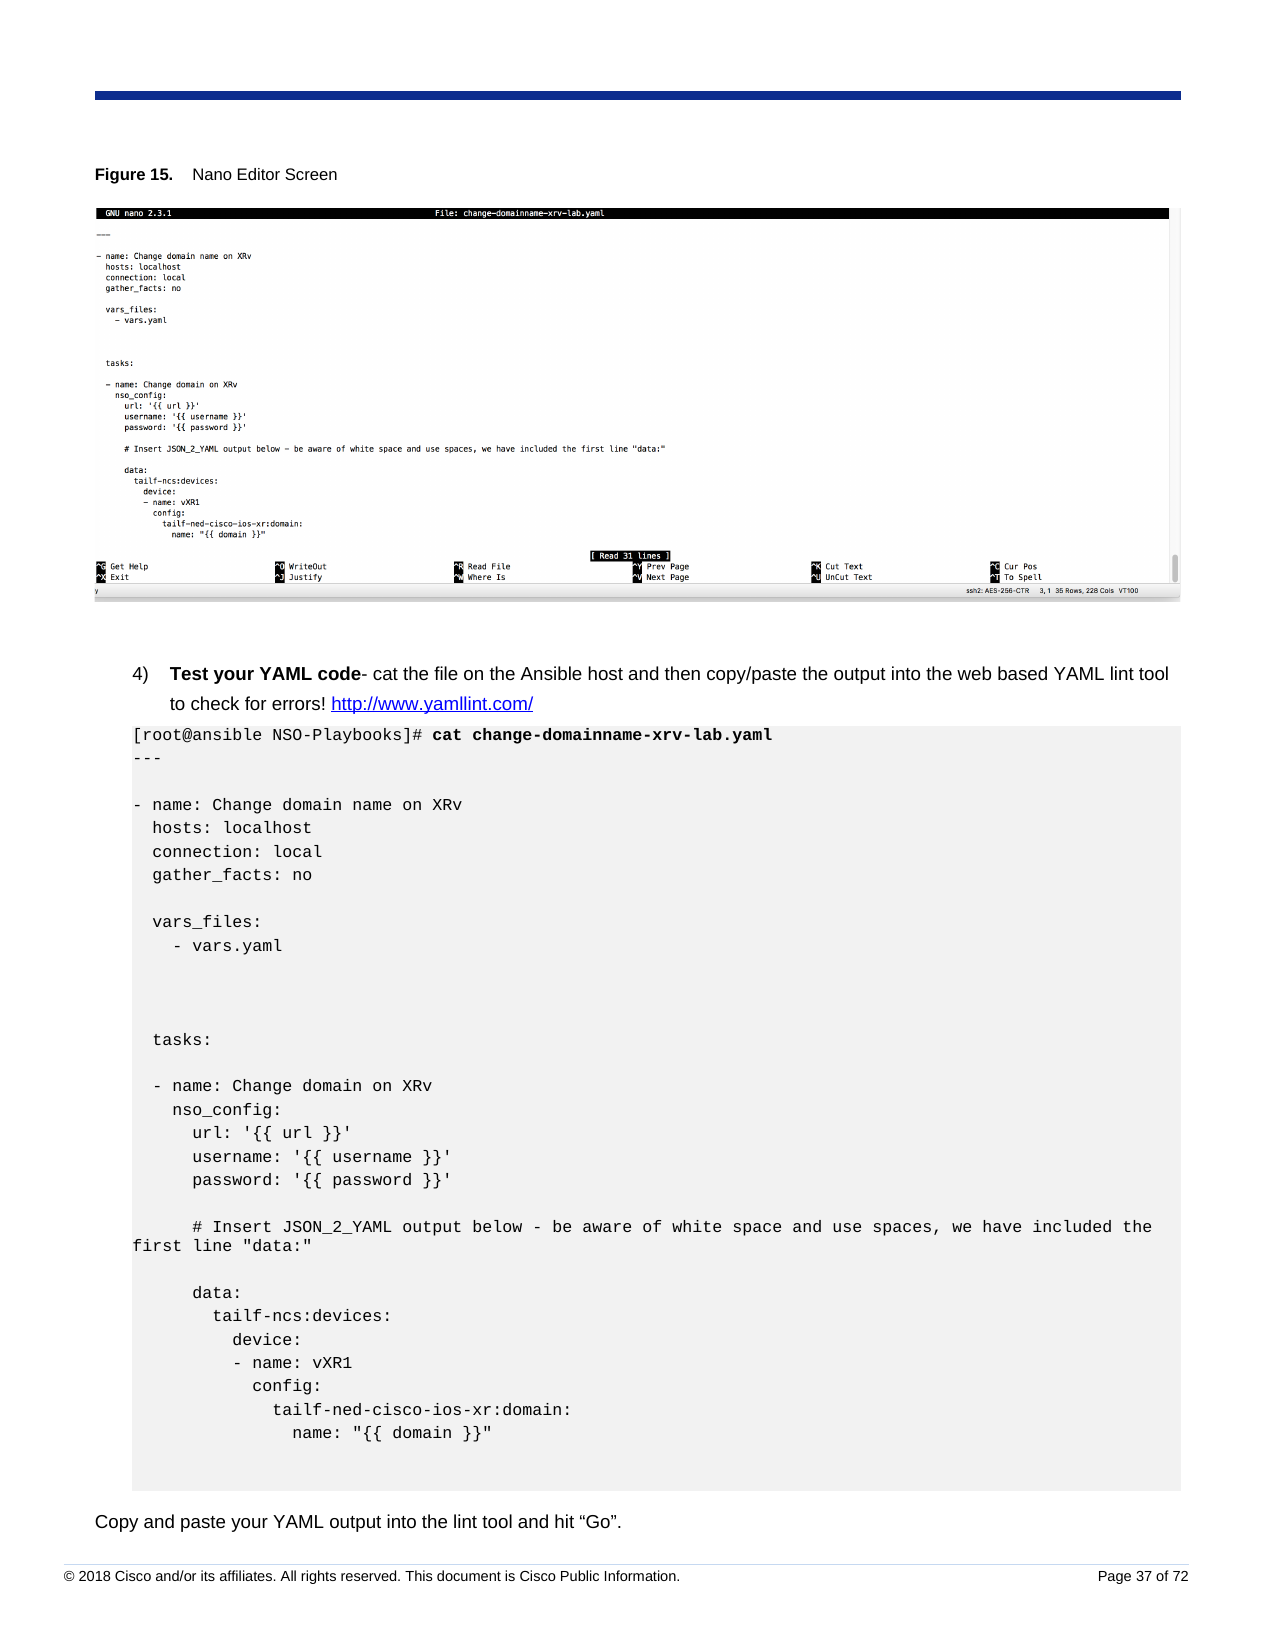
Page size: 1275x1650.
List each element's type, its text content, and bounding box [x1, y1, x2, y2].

text connection: local [132, 843, 1181, 862]
text [root@ansible NSO-Playbooks]# cat change-domainname-xrv-lab.yaml [132, 726, 1181, 745]
text # Insert JSON_2_YAML output below - be aware of white space and use spaces, we have included the first line "data:" [132, 1218, 1181, 1256]
text - name: vXR1 [132, 1354, 1181, 1373]
text url: '{{ url }}' [132, 1125, 1181, 1144]
text tailf-ncs:devices: [132, 1308, 1181, 1327]
text name: "{{ domain }}" [132, 1425, 1181, 1444]
text password: '{{ password }}' [132, 1172, 1181, 1191]
text --- [132, 750, 1181, 769]
text - vars.yaml [132, 937, 1181, 956]
text tailf-ned-cisco-ios-xr:domain: [132, 1401, 1181, 1420]
picture [94, 208, 1181, 602]
list Test your YAML code- cat the file on the Ansible host and then copy/paste the output into the web based YAML lint tool to check for errors! http://www.yamllint.com/ [132, 656, 1181, 714]
text device: [132, 1331, 1181, 1350]
text config: [132, 1378, 1181, 1397]
text Nano Editor Screen [94, 165, 1181, 184]
text username: '{{ username }}' [132, 1148, 1181, 1167]
text tasks: [132, 1031, 1181, 1050]
text - name: Change domain on XRv [132, 1078, 1181, 1097]
text data: [132, 1284, 1181, 1303]
text gather_facts: no [132, 867, 1181, 886]
text nso_config: [132, 1101, 1181, 1120]
text - name: Change domain name on XRv [132, 797, 1181, 816]
text hosts: localhost [132, 820, 1181, 839]
text Copy and paste your YAML output into the lint tool and hit “Go”. [94, 1503, 1181, 1532]
text vars_files: [132, 914, 1181, 933]
